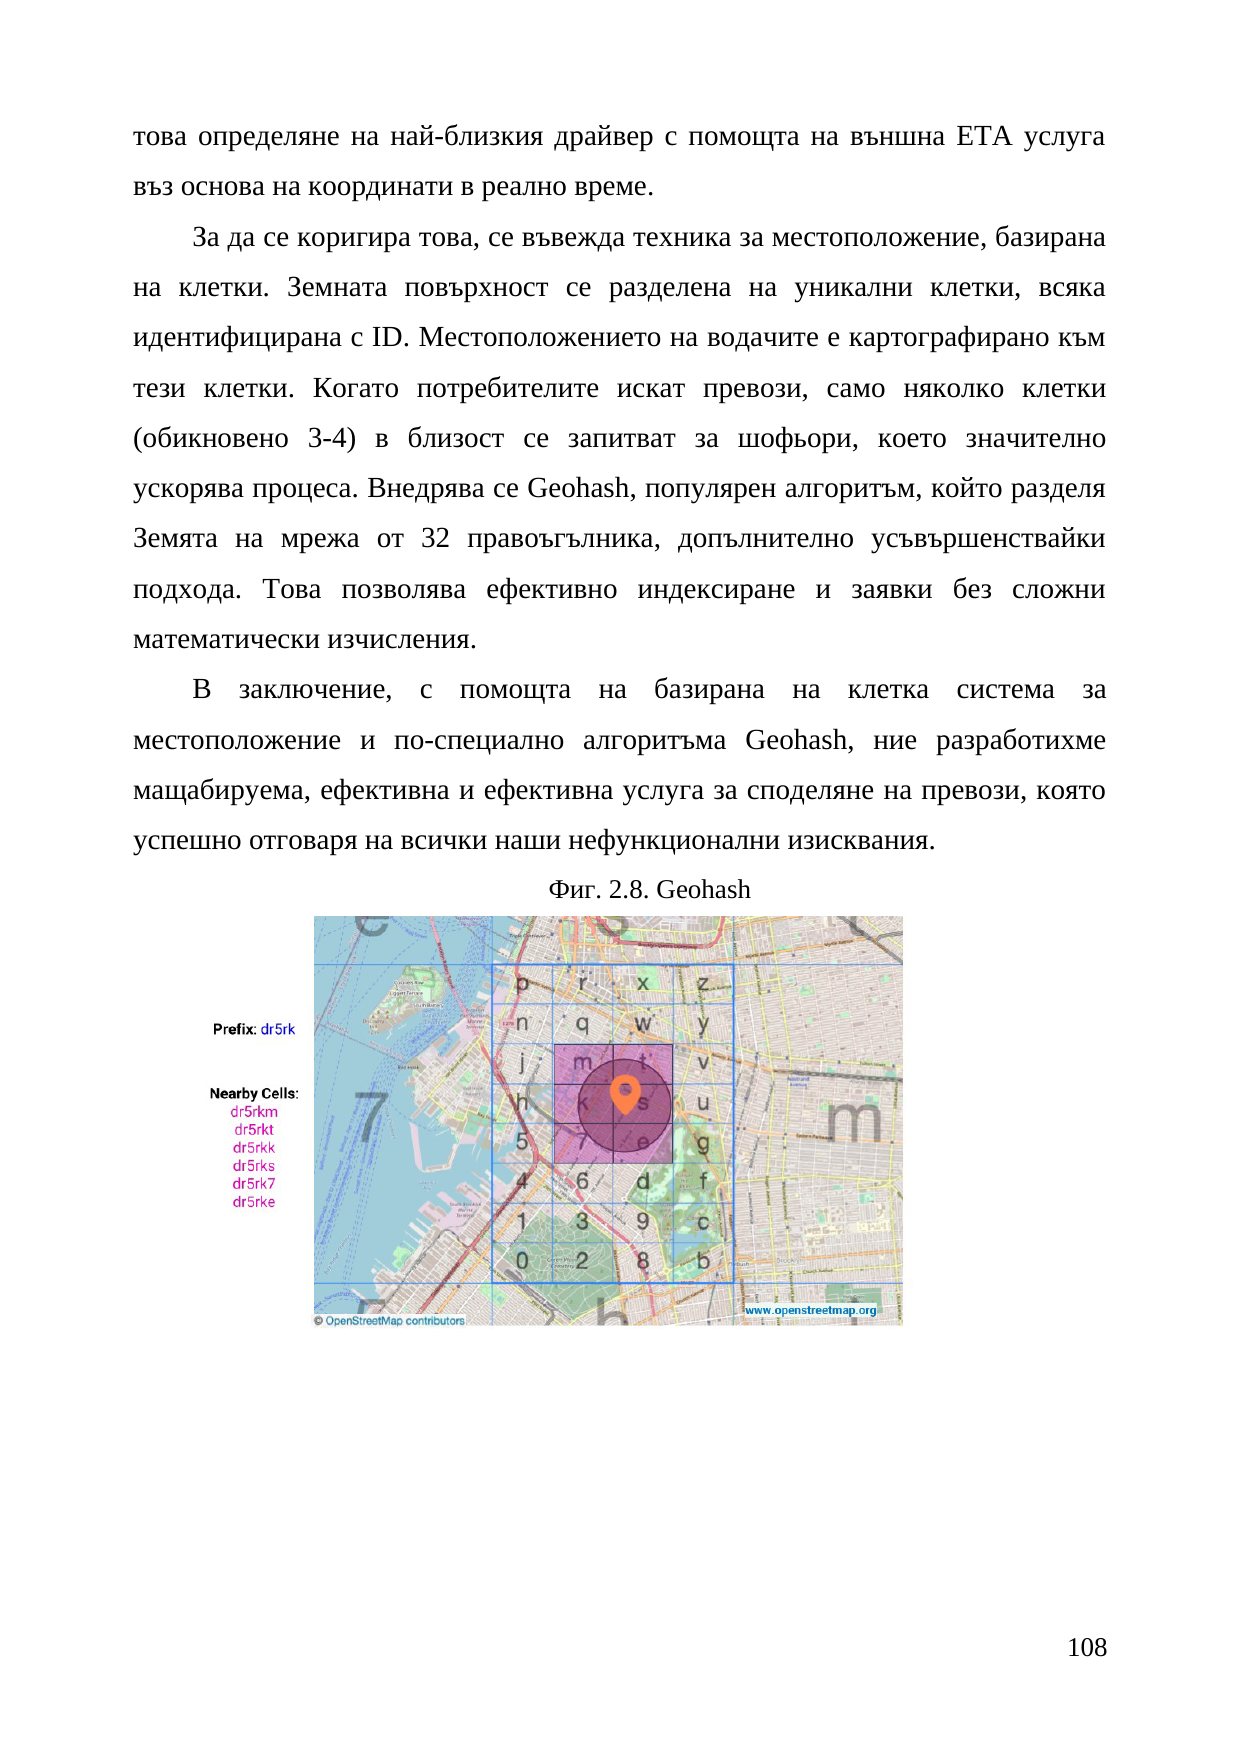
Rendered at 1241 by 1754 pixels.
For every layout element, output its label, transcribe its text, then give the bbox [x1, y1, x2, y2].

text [133, 118, 1107, 202]
text Фиг. 2.8. Geohash [133, 873, 1107, 904]
text В заключение, с помощта на базирана на клетка система за местоположение и по-специално алгоритъма Geohash, ние разработихме мащабируема, ефективна и ефективна услуга за споделяне на превози, която успешно отговаря на всички наши нефункционални изисквания. [133, 672, 1107, 856]
text За да се коригира това, се въвежда техника за местоположение, базирана на клетки. Земната повърхност се разделена на уникални клетки, всяка идентифицирана с ID. Местоположението на водачите е картографирано към тези клетки. Когато потребителите искат превози, само няколко клетки (обикновено 3-4) в близост се запитват за шофьори, което значително ускорява процеса. Внедрява се Geohash, популярен алгоритъм, който разделя Земята на мрежа от 32 правоъгълника, допълнително усъвършенствайки подхода. Това позволява ефективно индексиране и заявки без сложни математически изчисления. [133, 219, 1107, 655]
